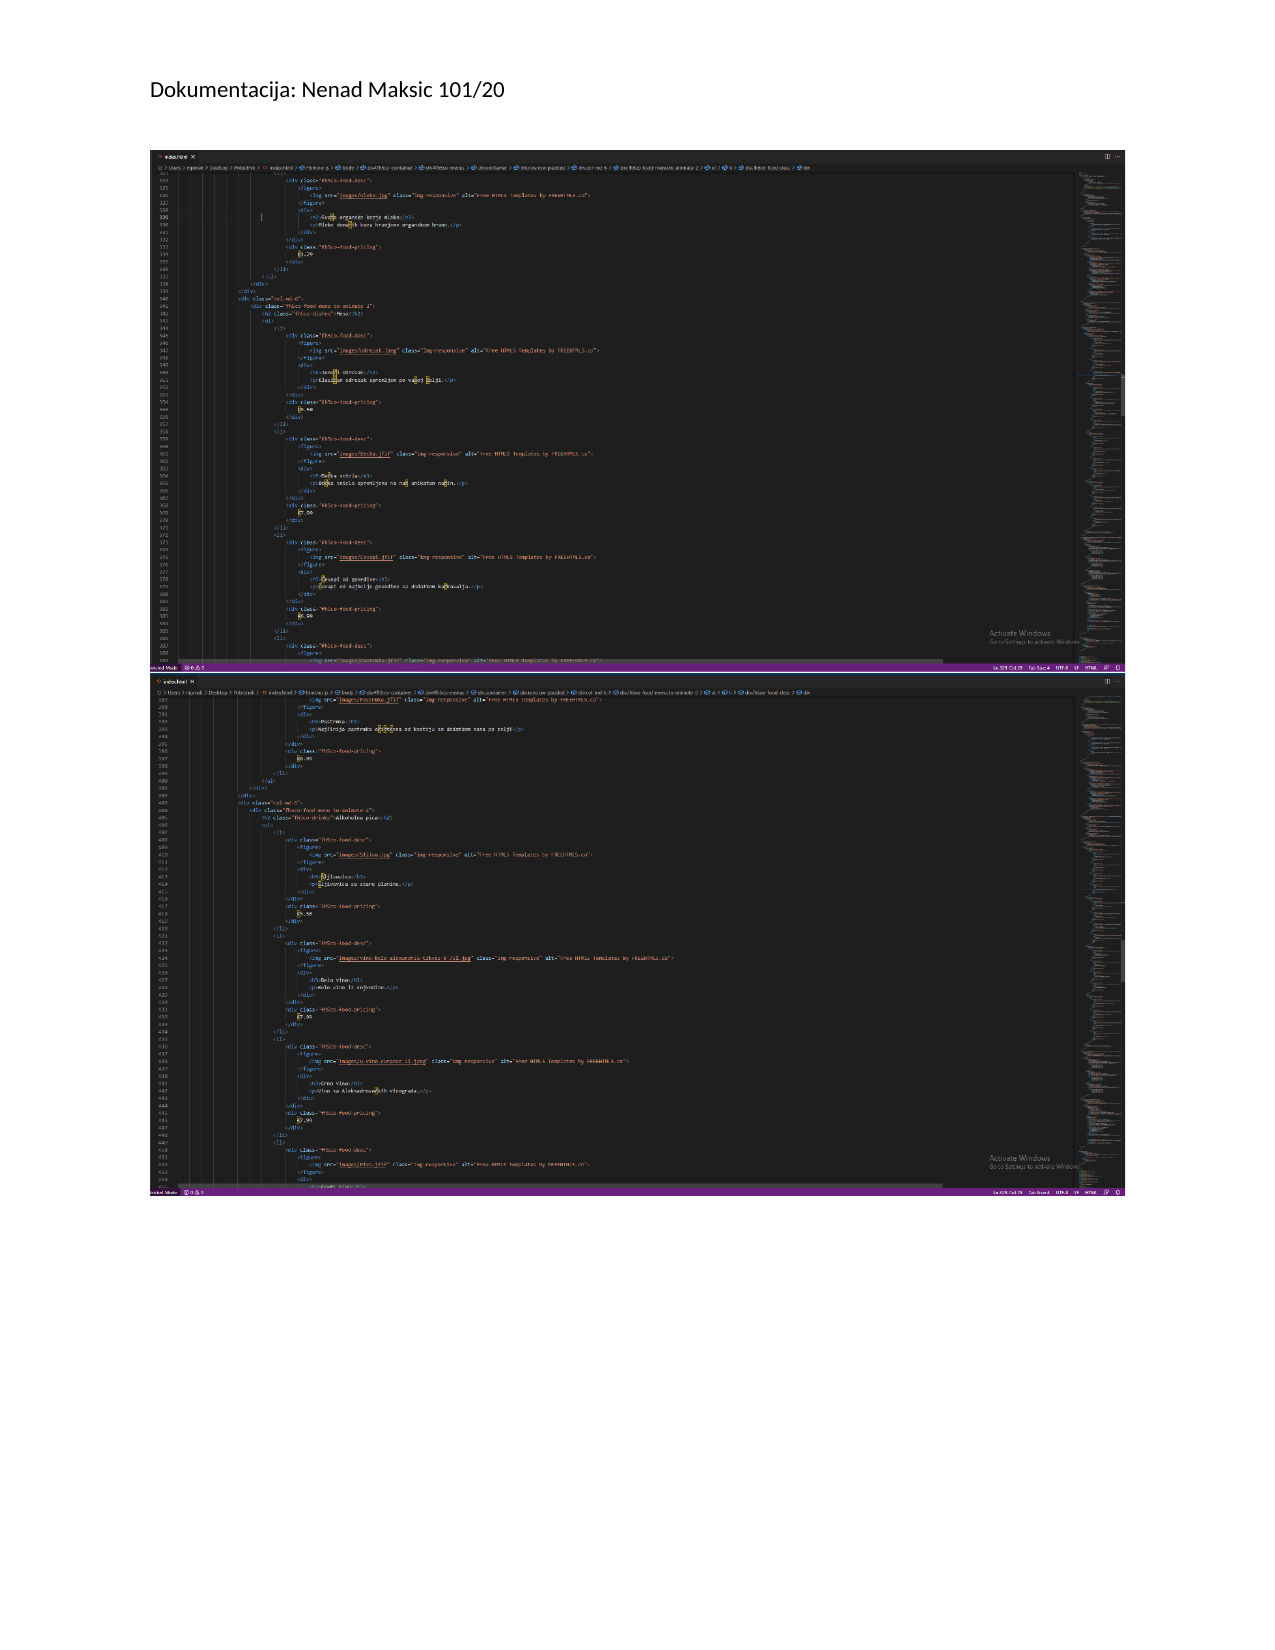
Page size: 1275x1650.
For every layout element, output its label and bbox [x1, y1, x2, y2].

picture [150, 150, 1125, 672]
picture [150, 673, 1125, 1196]
